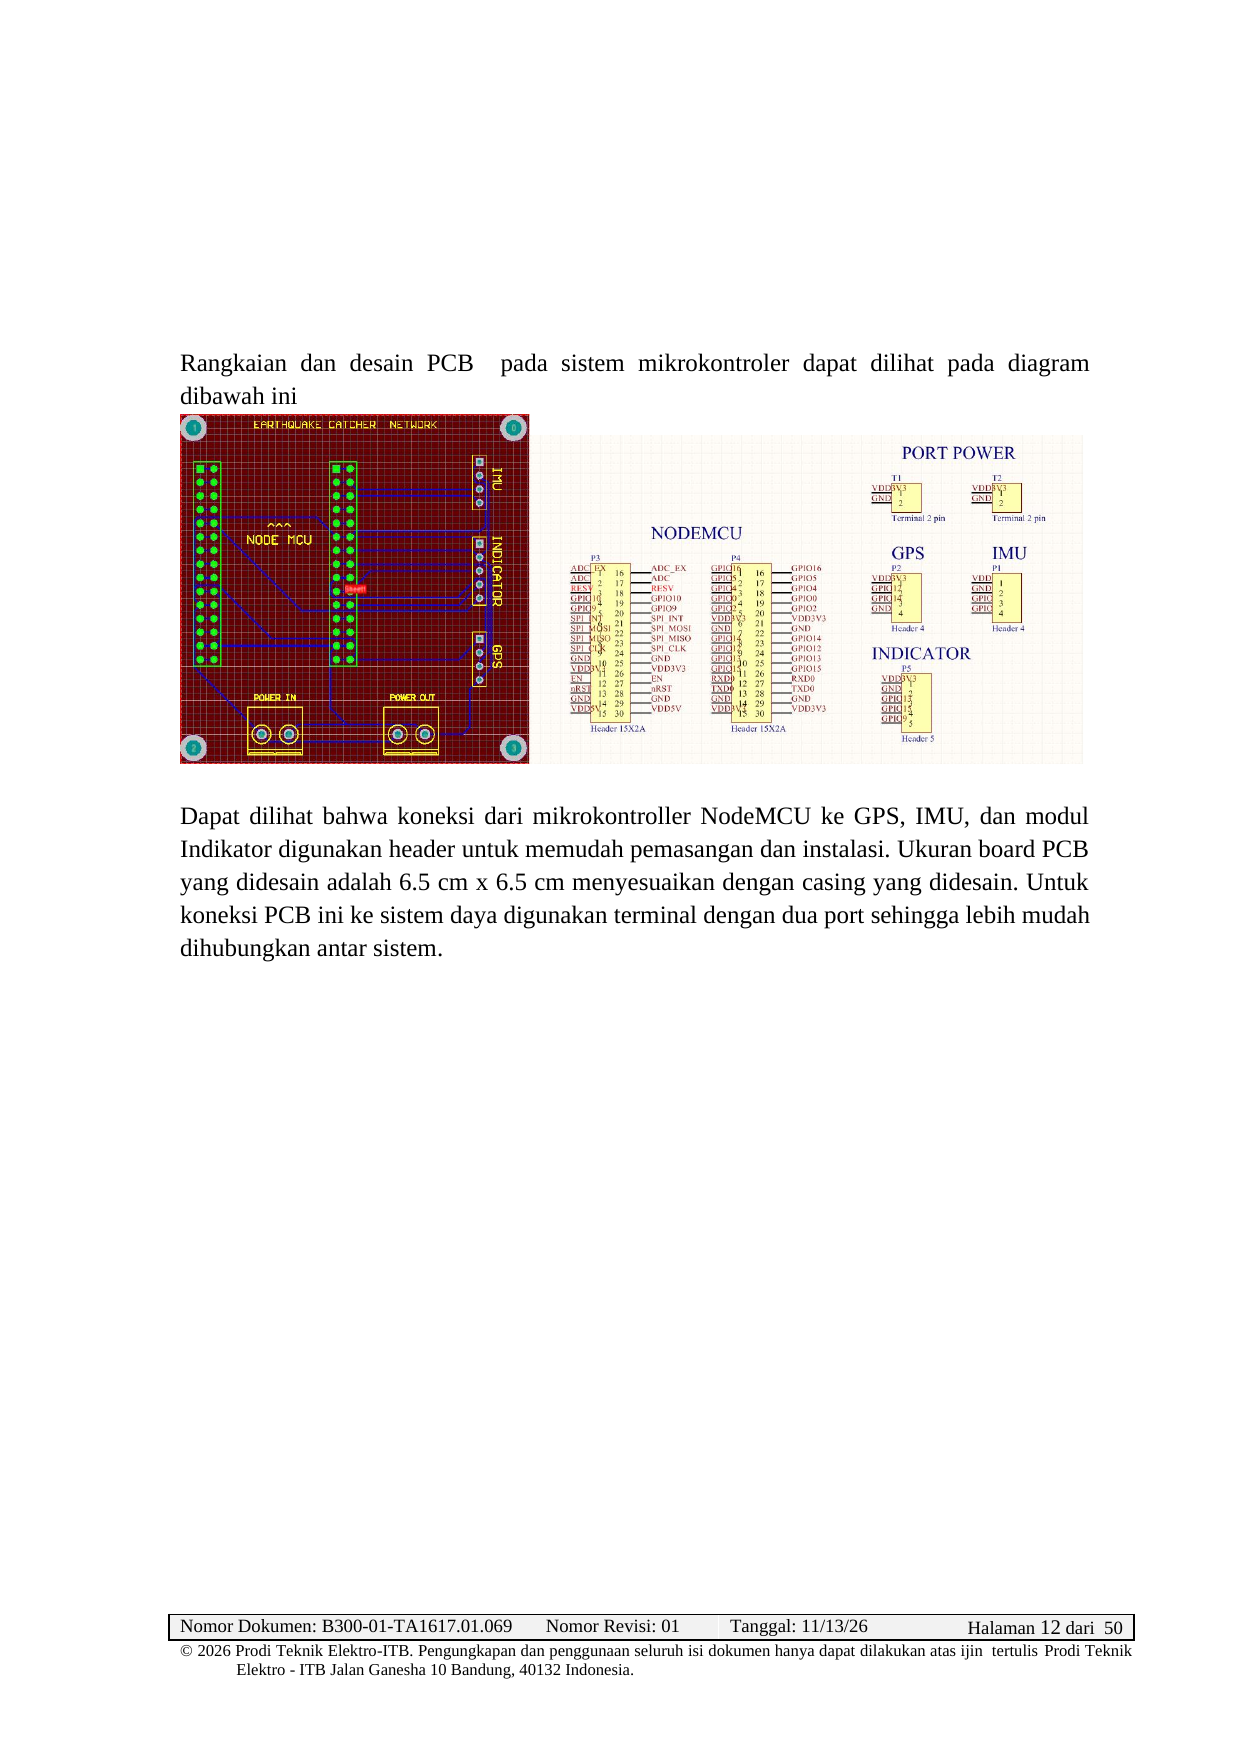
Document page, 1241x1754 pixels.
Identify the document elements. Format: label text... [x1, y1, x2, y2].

text Rangkaian dan desain PCB pada sistem mikrokontroler dapat dilihat pada diagram dibawah ini [180, 348, 1090, 410]
text Dapat dilihat bahwa koneksi dari mikrokontroller NodeMCU ke GPS, IMU, dan modul Indikator digunakan header untuk memudah pemasangan dan instalasi. Ukuran board PCB yang didesain adalah 6.5 cm x 6.5 cm menyesuaikan dengan casing yang didesain. Untuk koneksi PCB ini ke sistem daya digunakan terminal dengan dua port sehingga lebih mudah dihubungkan antar sistem. [180, 801, 1090, 962]
picture [180, 414, 1084, 764]
